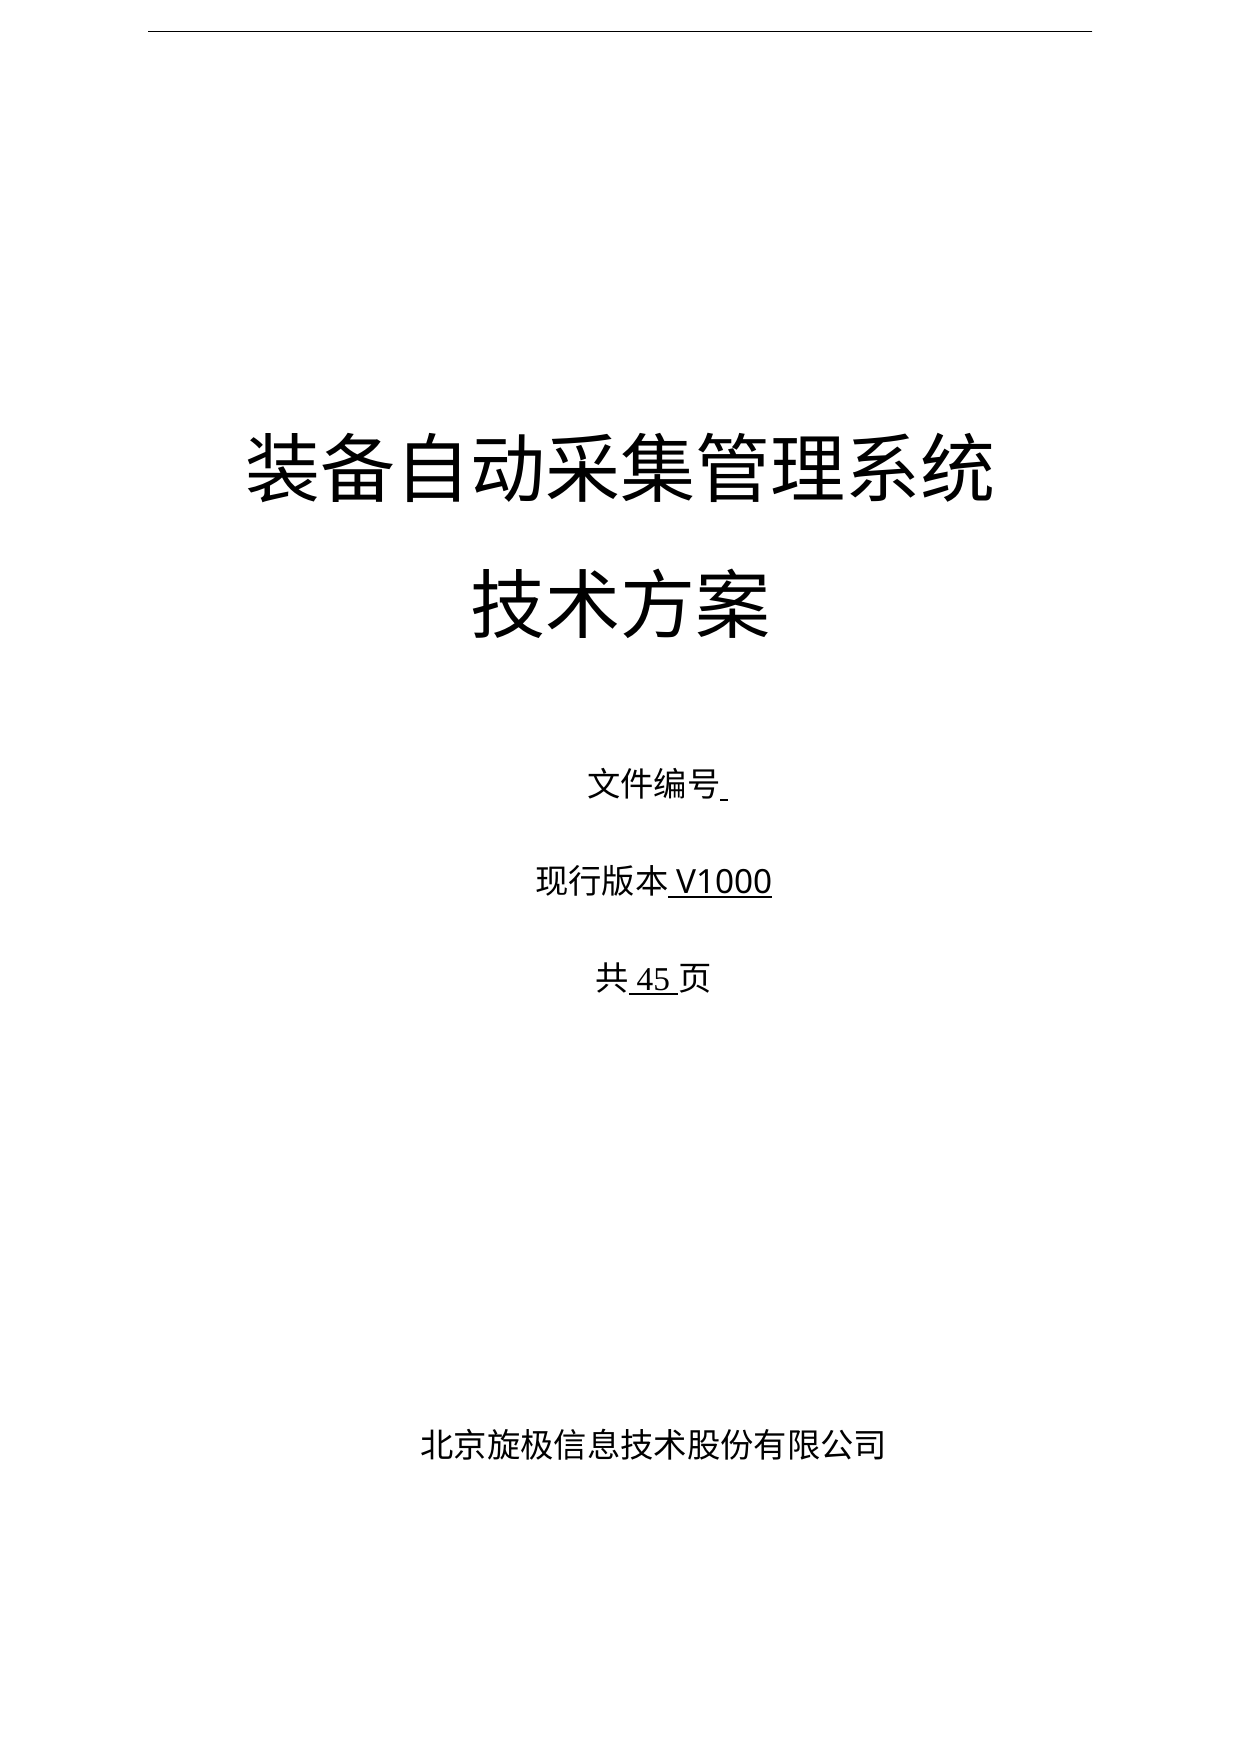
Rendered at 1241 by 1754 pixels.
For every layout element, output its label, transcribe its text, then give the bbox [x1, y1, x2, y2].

text 文件编号 [148, 748, 1092, 816]
text 技术方案 [148, 532, 1092, 668]
text 现行版本 V1000 [148, 845, 1092, 913]
text 共 45 页 [148, 942, 1092, 1010]
text 北京旋极信息技术股份有限公司 [148, 1416, 1092, 1468]
text 装备自动采集管理系统 [148, 396, 1092, 532]
